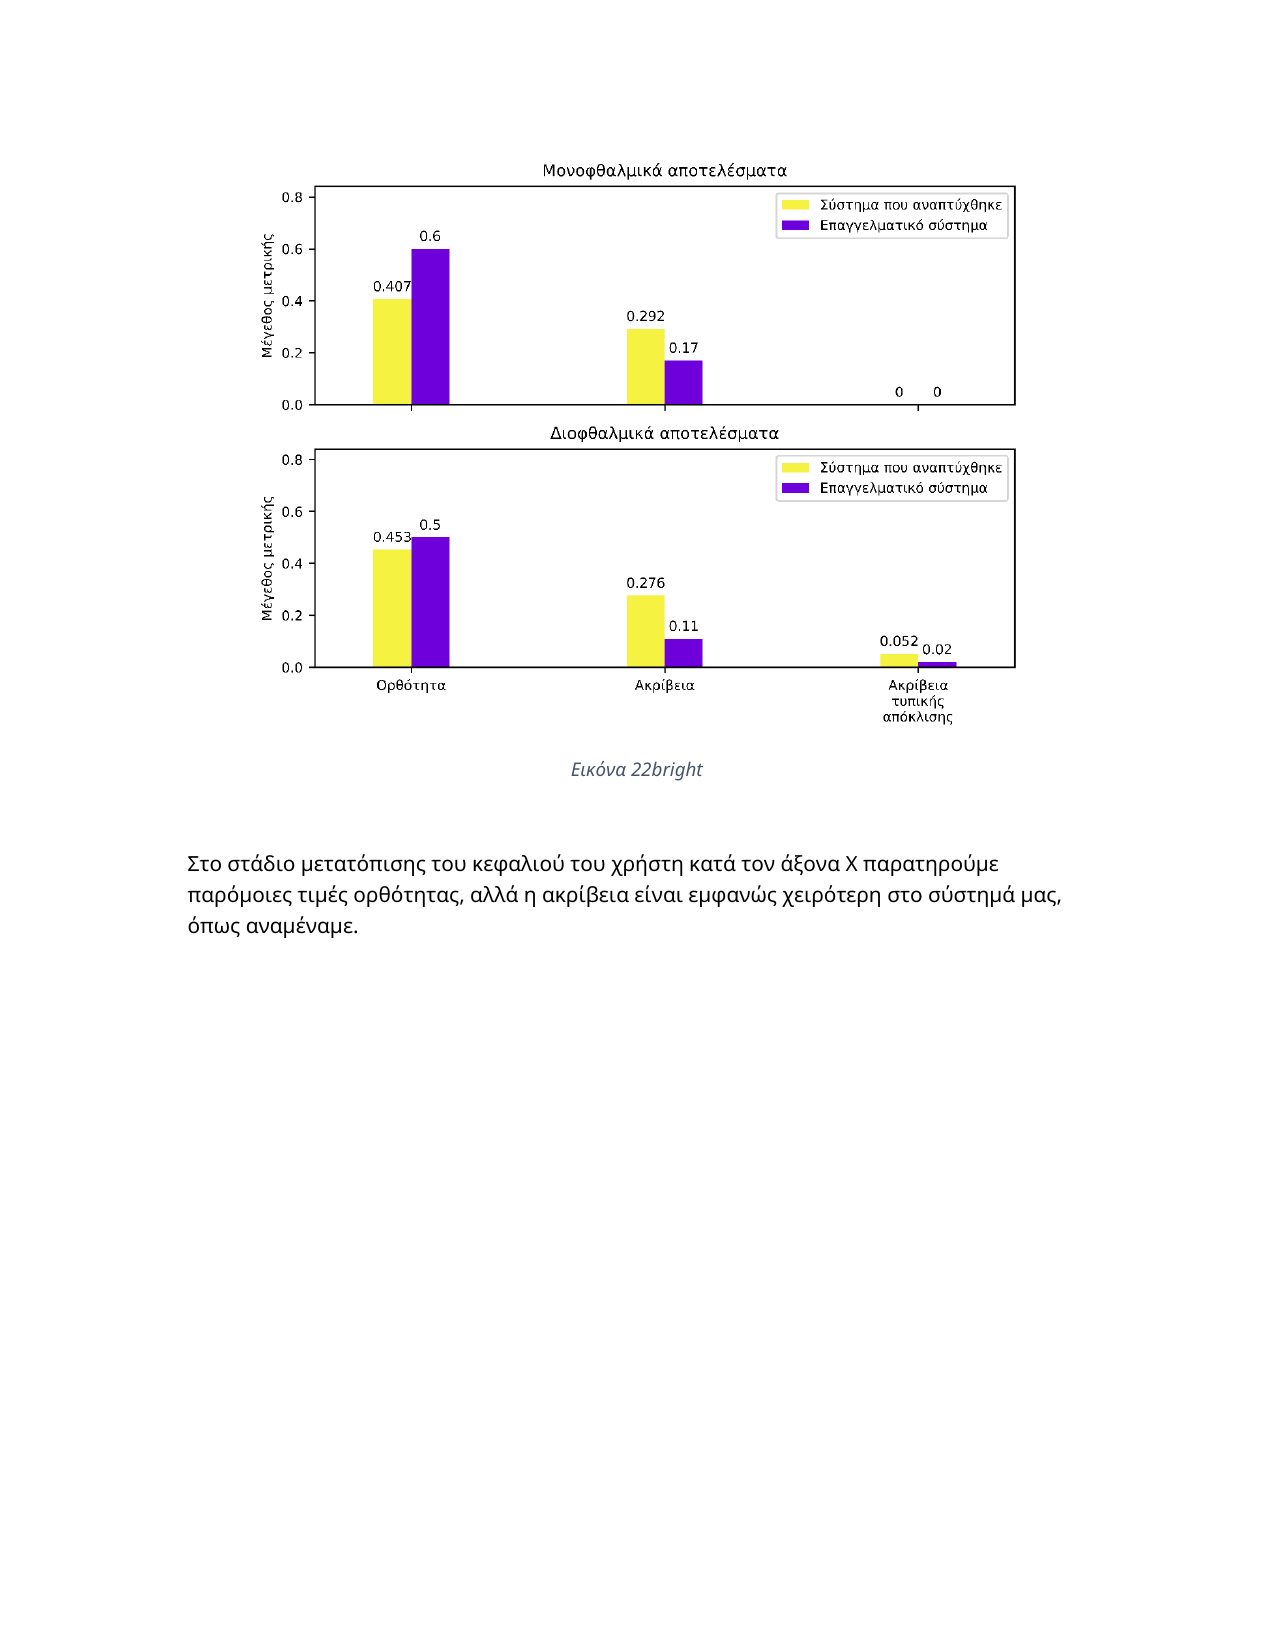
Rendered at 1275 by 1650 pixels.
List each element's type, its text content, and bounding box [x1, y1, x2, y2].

text Στο στάδιο μετατόπισης του κεφαλιού του χρήστη κατά τον άξονα Χ παρατηρούμε παρόμοιες τιμές ορθότητας, αλλά η ακρίβεια είναι εμφανώς χειρότερη στο σύστημά μας, όπως αναμέναμε. [187, 849, 1087, 939]
picture [246, 150, 1029, 737]
text Εικόνα 22bright [187, 756, 1087, 781]
